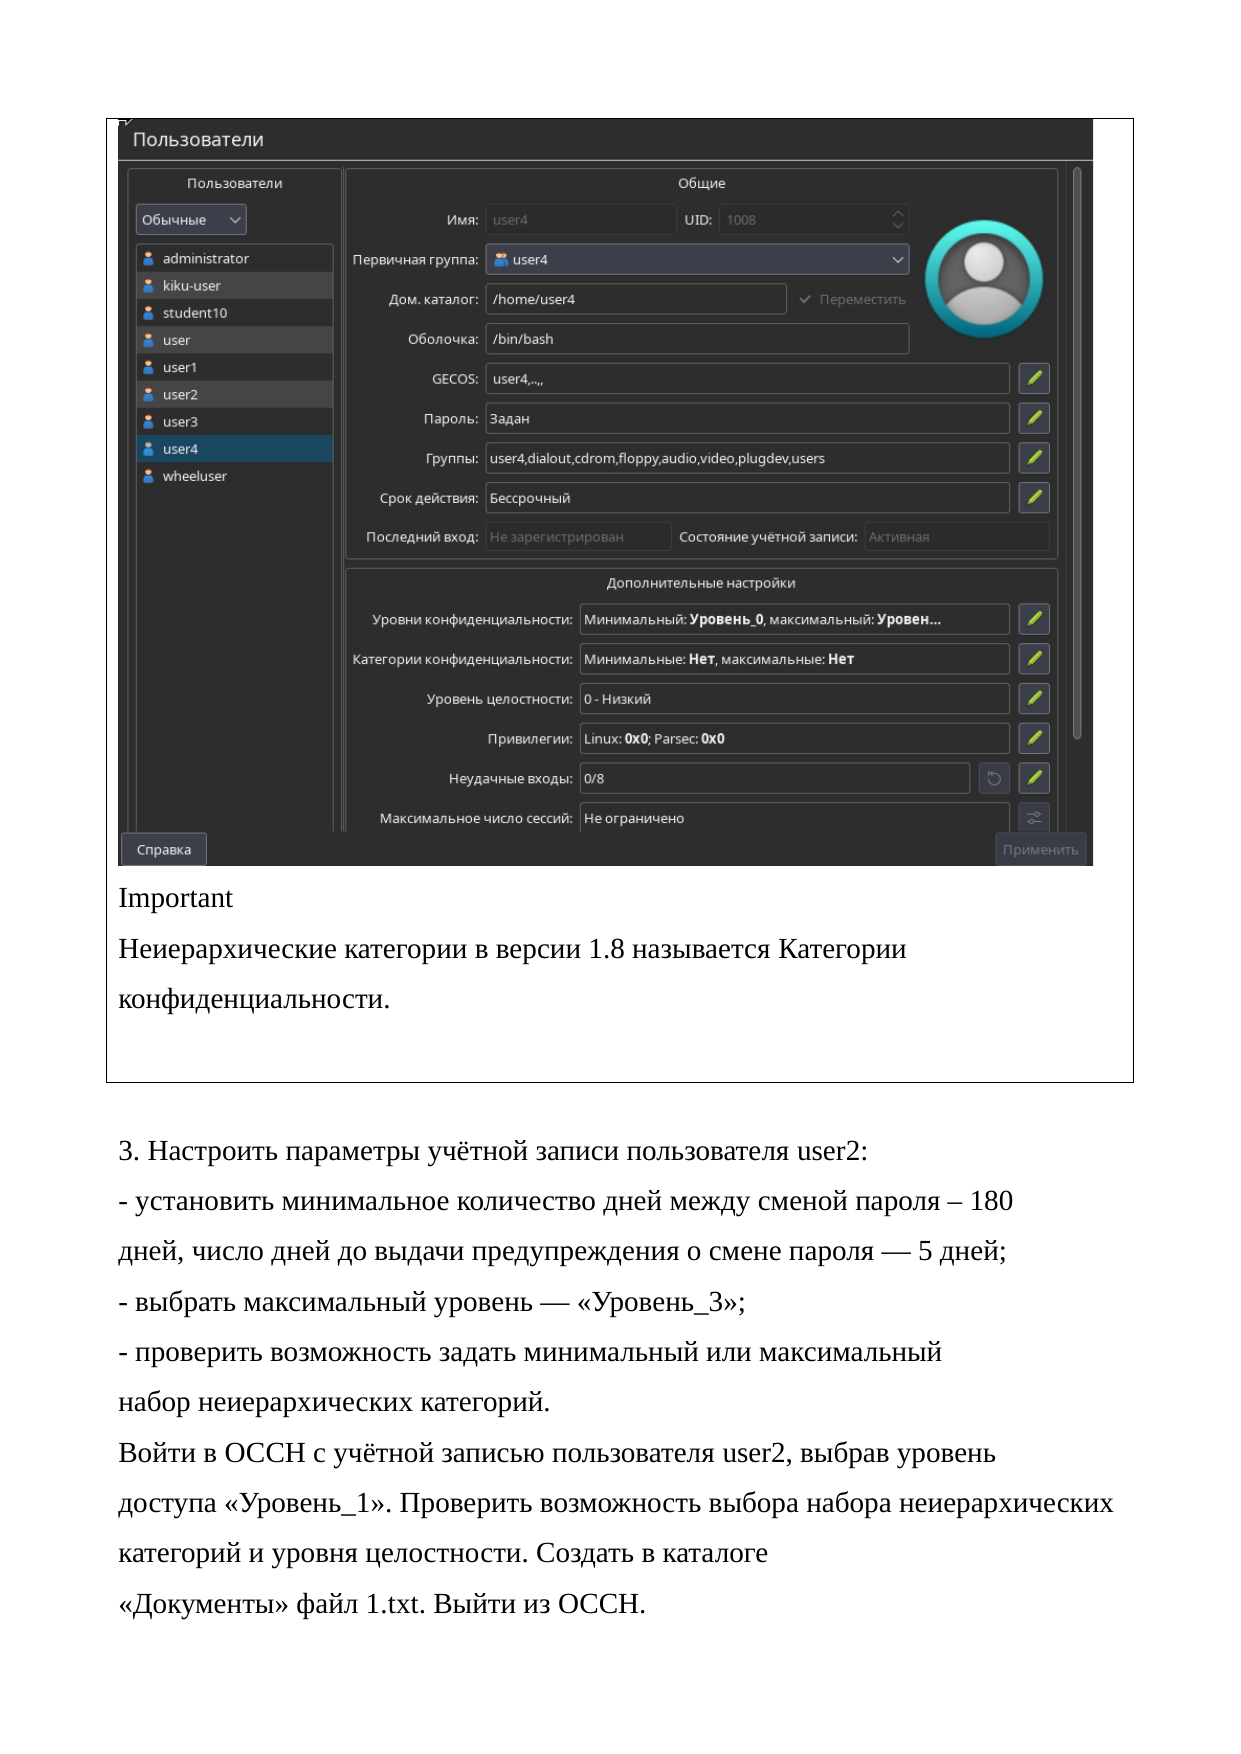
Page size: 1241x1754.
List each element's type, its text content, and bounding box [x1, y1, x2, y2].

text Войти в ОССН с учётной записью пользователя user2, выбрав уровень [118, 1435, 1122, 1468]
table_header Для выполнения данного задания я использовал GUI, который есть в Astra Linux. Переходим по такому пути: Параметры -> Пользователи и группы (вниз пролистайте) -> Пользователи. Через граф. утилиту теперь нужно создать user1, user2, user3, user4 произвольно задать: максимальный и минимальный уровни доступа; максимальный уровень целостности; Для user1 я выставил такие параметры, которые представлены на фото ниже: Для user2 я выставил такие параметры, которые представлены на фото ниже: Для user3 я выставил такие параметры, которые представлены на фото ниже: Для user4 я выставил такие параметры, которые представлены на фото ниже: Important Неиерархические категории в версии 1.8 называется Категории конфиденциальности. [107, 119, 1133, 1082]
text - установить минимальное количество дней между сменой пароля – 180 [118, 1183, 1122, 1217]
text набор неиерархических категорий. [118, 1384, 1122, 1418]
text - выбрать максимальный уровень — «Уровень_3»; [118, 1284, 1122, 1317]
text доступа «Уровень_1». Проверить возможность выбора набора неиерархических категорий и уровня целостности. Создать в каталоге [118, 1485, 1122, 1569]
text «Документы» файл 1.txt. Выйти из ОССН. [118, 1586, 1122, 1619]
text 3. Настроить параметры учётной записи пользователя user2: [118, 1133, 1122, 1166]
picture [118, 119, 1094, 866]
text - проверить возможность задать минимальный или максимальный [118, 1334, 1122, 1368]
text дней, число дней до выдачи предупреждения о смене пароля — 5 дней; [118, 1233, 1122, 1267]
